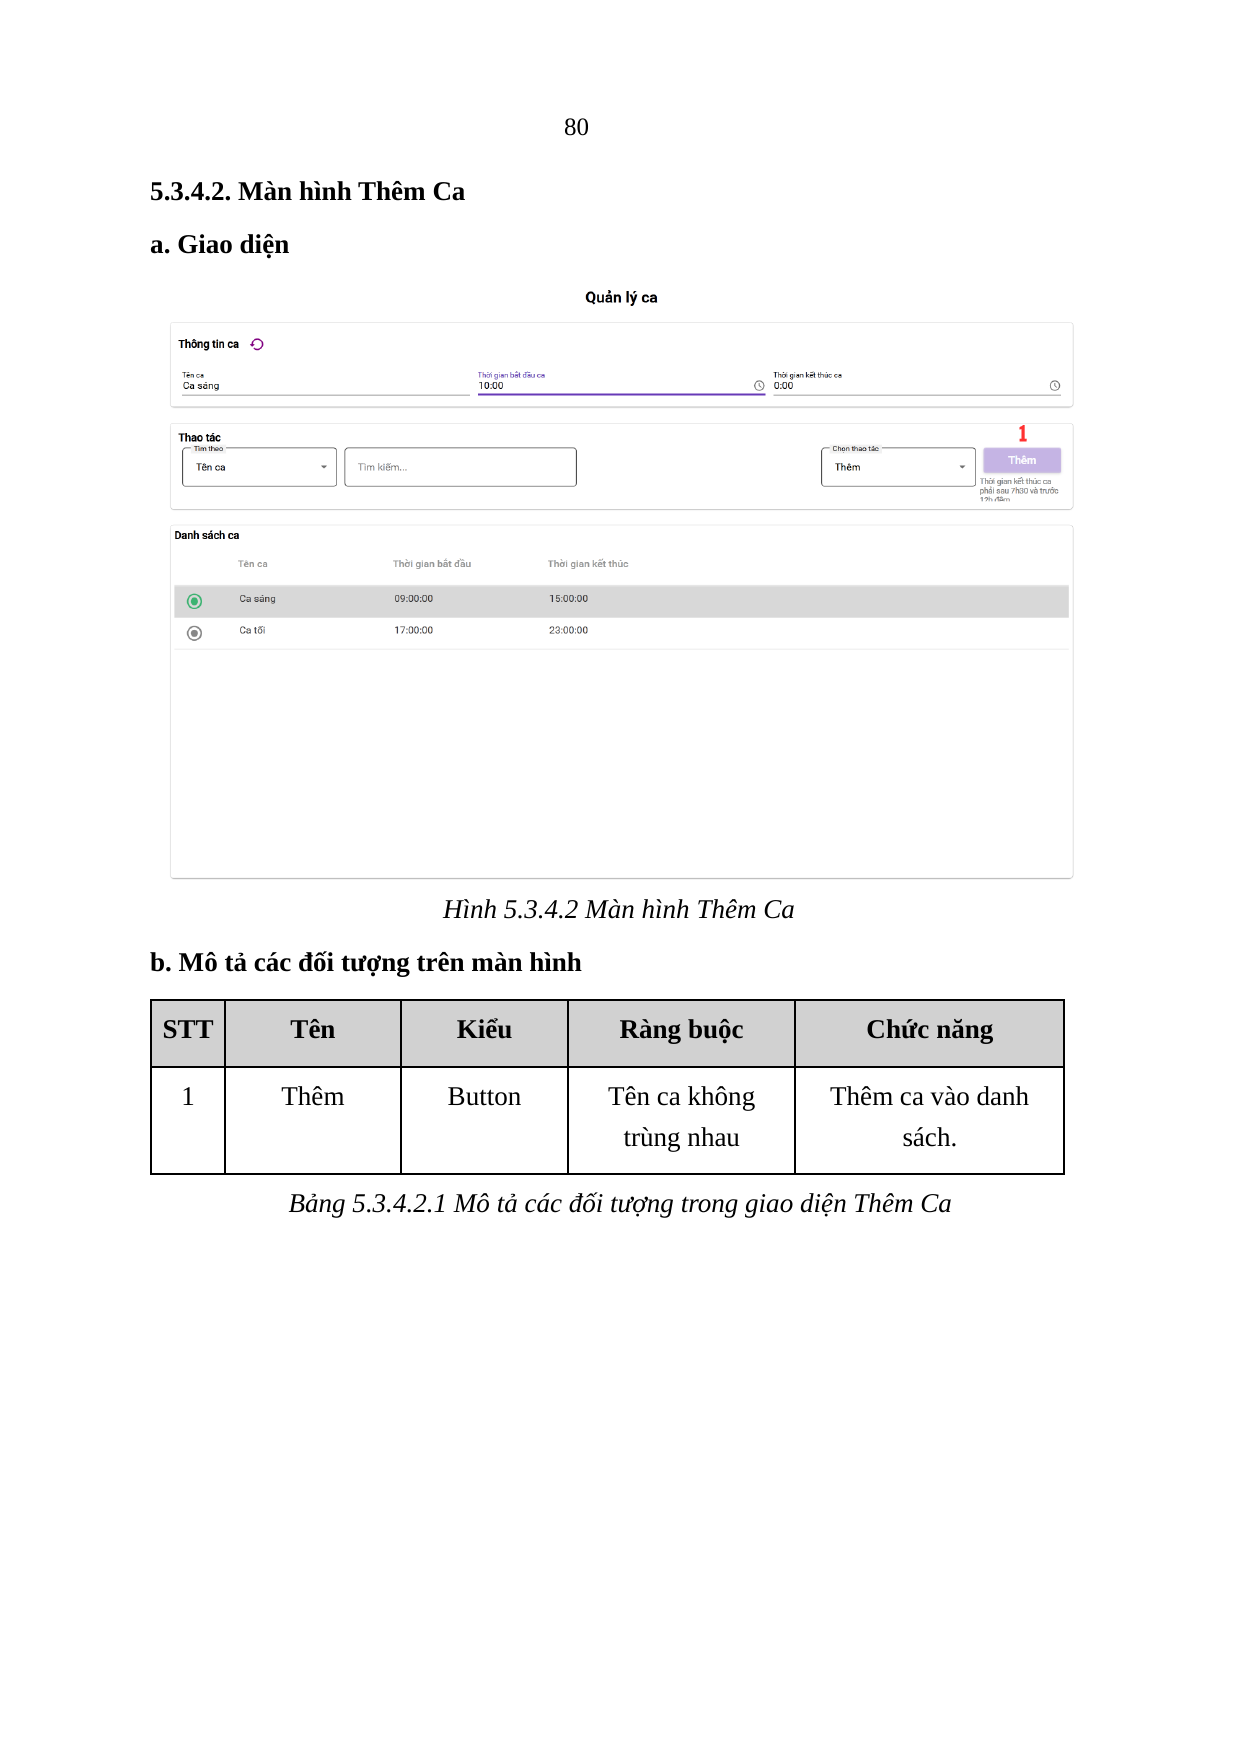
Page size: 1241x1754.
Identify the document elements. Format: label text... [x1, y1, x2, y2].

text Bảng 5.3.4.2.1 Mô tả các đối tượng trong giao diện Thêm Ca [150, 1188, 1090, 1219]
table_header STT [152, 1001, 224, 1066]
table_header Kiểu [402, 1001, 567, 1066]
text a. Giao diện [150, 228, 1090, 259]
table_cell Thêm [226, 1068, 400, 1173]
table_cell Thêm ca vào danh sách. [796, 1068, 1063, 1173]
table_cell Button [402, 1068, 567, 1173]
table_header Chức năng [796, 1001, 1063, 1066]
table_cell Tên ca không trùng nhau [569, 1068, 794, 1173]
table_header Ràng buộc [569, 1001, 794, 1066]
text b. Mô tả các đối tượng trên màn hình [150, 946, 1090, 977]
table_cell 1 [152, 1068, 224, 1173]
picture [162, 280, 1078, 884]
table_header Tên [226, 1001, 400, 1066]
text 5.3.4.2. Màn hình Thêm Ca [150, 175, 1090, 206]
